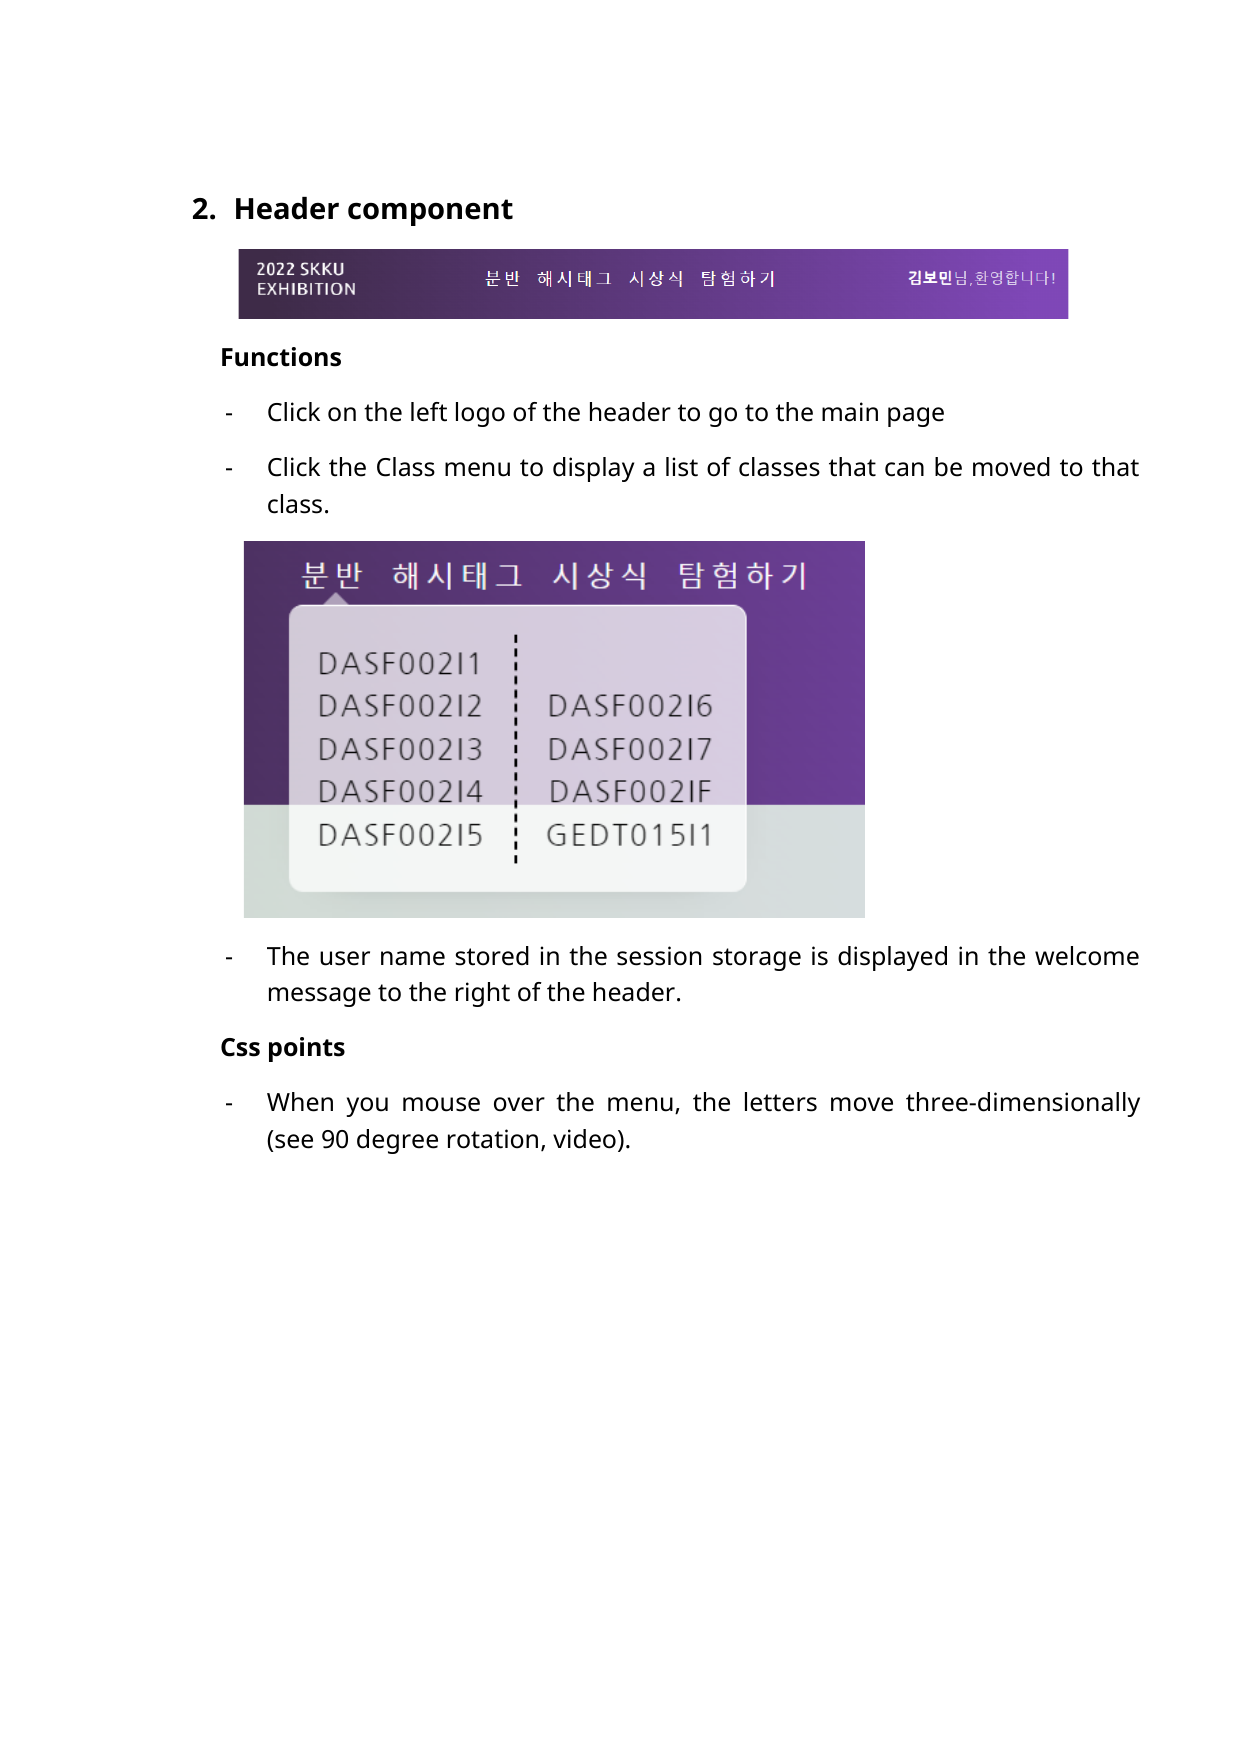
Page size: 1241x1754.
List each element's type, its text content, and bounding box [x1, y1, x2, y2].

list When you mouse over the menu, the letters move three-dimensionally (see 90 degree rotation, video). [225, 1085, 1141, 1156]
list Click on the left logo of the header to go to the main page [225, 395, 1141, 429]
text Functions [220, 340, 1141, 374]
text Css points [220, 1030, 1141, 1064]
list Header component [192, 188, 1141, 228]
list The user name stored in the session storage is displayed in the welcome message to the right of the header. [225, 938, 1141, 1009]
list Click the Class menu to display a list of classes that can be moved to that class. [225, 450, 1141, 521]
